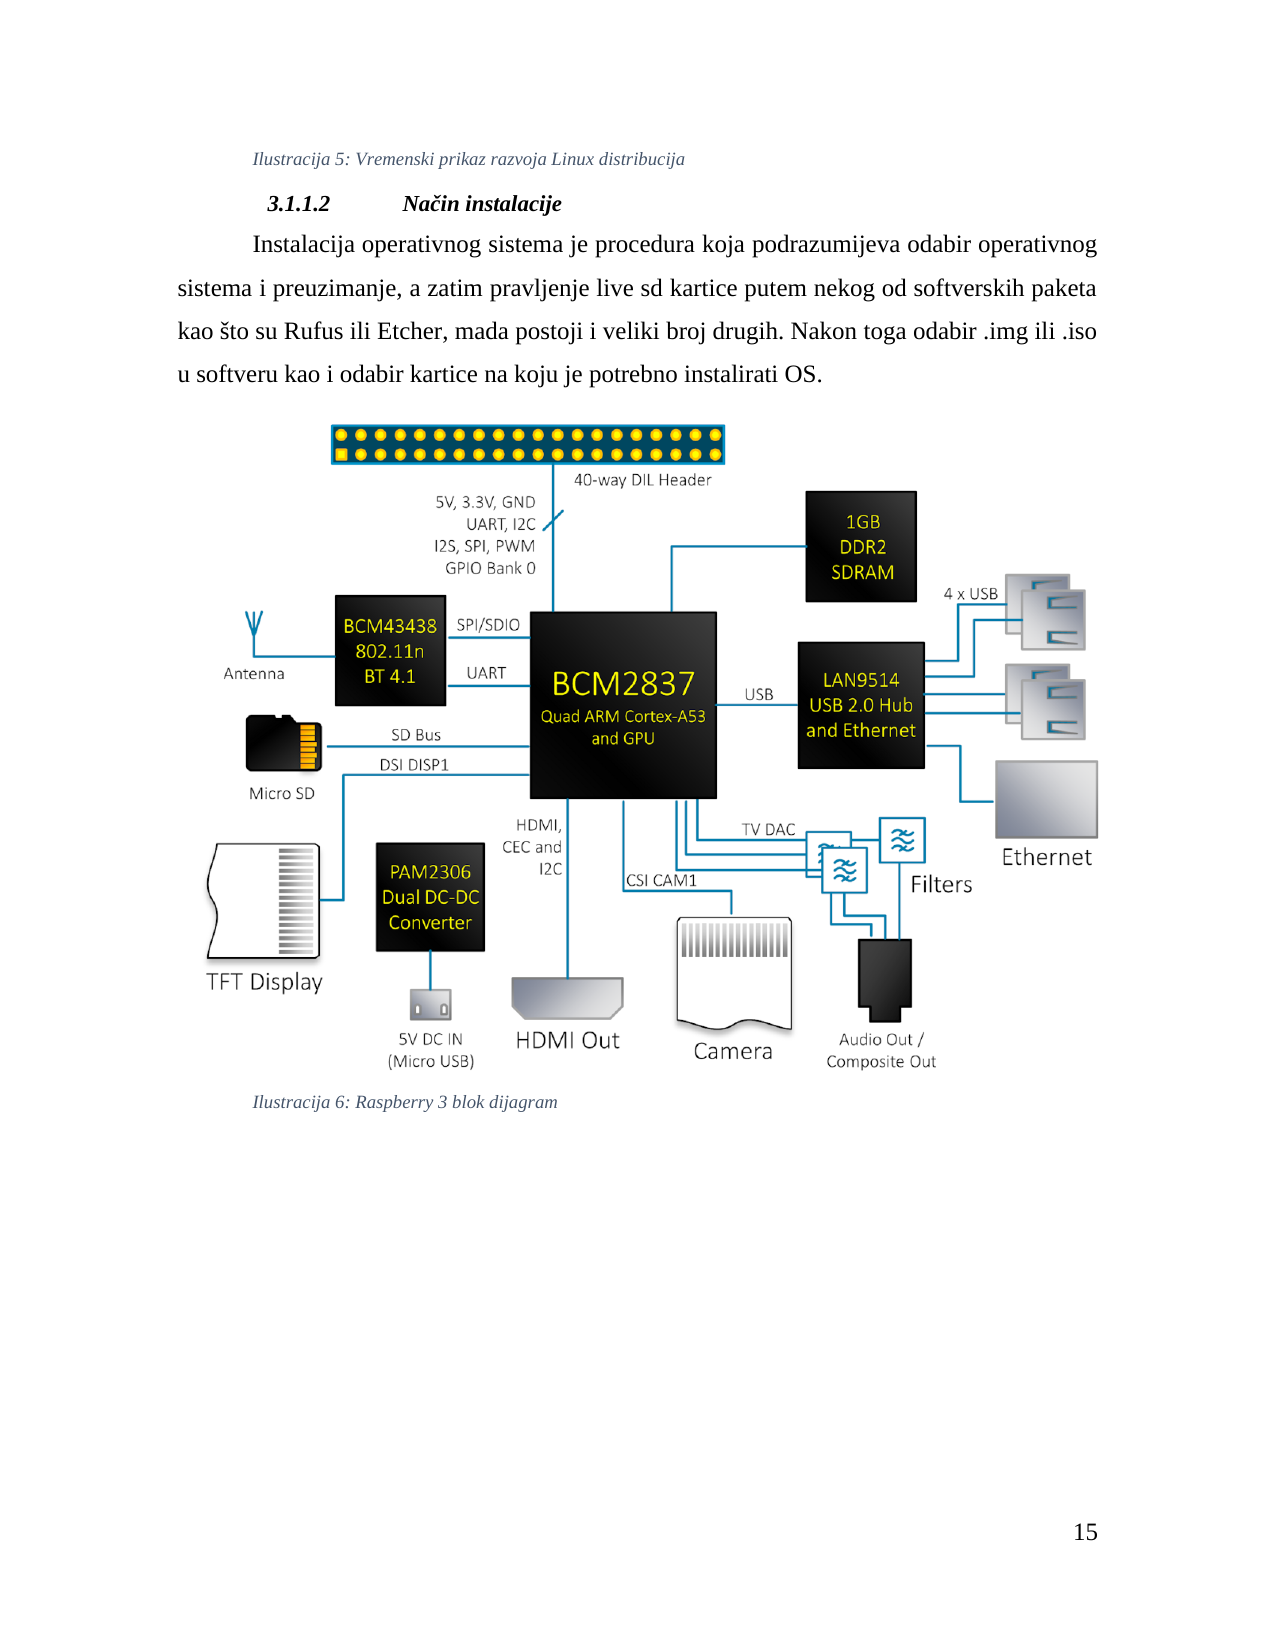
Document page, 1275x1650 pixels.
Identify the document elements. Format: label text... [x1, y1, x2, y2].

picture [177, 402, 1121, 1077]
text Ilustracija 6: Raspberry 3 blok dijagram [177, 1091, 1098, 1113]
subtitle Način instalacije [267, 190, 1098, 216]
text Ilustracija 5: Vremenski prikaz razvoja Linux distribucija [177, 148, 1098, 169]
text Instalacija operativnog sistema je procedura koja podrazumijeva odabir operativnog sistema i preuzimanje, a zatim pravljenje live sd kartice putem nekog od softverskih paketa kao što su Rufus ili Etcher, mada postoji i veliki broj drugih. Nakon toga odabir .img ili .iso u softveru kao i odabir kartice na koju je potrebno instalirati OS. [177, 229, 1098, 388]
